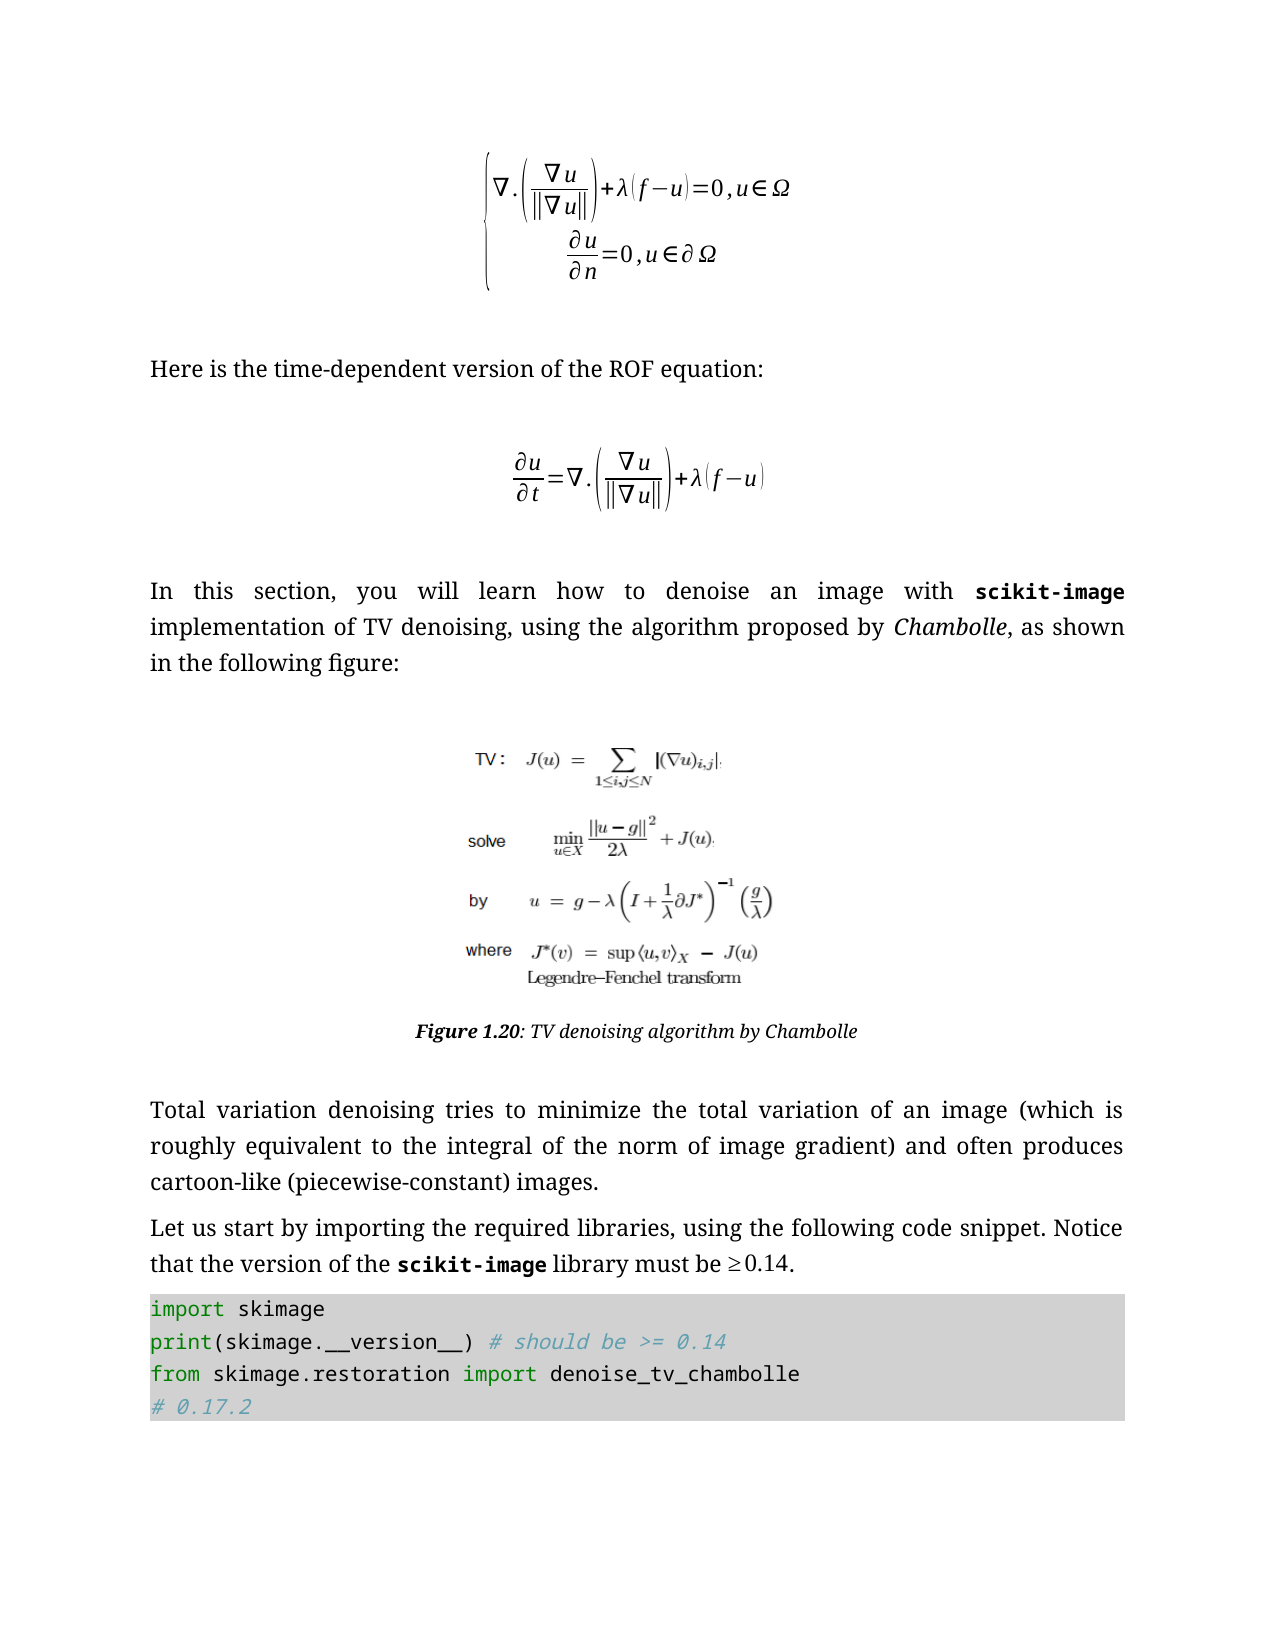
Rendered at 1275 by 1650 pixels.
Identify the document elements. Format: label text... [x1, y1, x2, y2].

picture [400, 739, 875, 994]
text In this section, you will learn how to denoise an image with scikit-image implementation of TV denoising, using the algorithm proposed by Chambolle, as shown in the following figure: [150, 575, 1125, 678]
text Here is the time-dependent version of the ROF equation: [150, 353, 1125, 384]
text Let us start by importing the required libraries, using the following code snippet. Notice that the version of the scikit-image library must be . [150, 1212, 1125, 1279]
text import skimage print(skimage.__version__) # should be >= 0.14 from skimage.restoration import denoise_tv_chambolle [150, 1294, 1125, 1388]
text Total variation denoising tries to minimize the total variation of an image (which is roughly equivalent to the integral of the norm of image gradient) and often produces cartoon-like (piecewise-constant) images. [150, 1094, 1125, 1197]
text # 0.17.2 [150, 1392, 1125, 1421]
text Figure 1.20: TV denoising algorithm by Chambolle [150, 1018, 1125, 1044]
